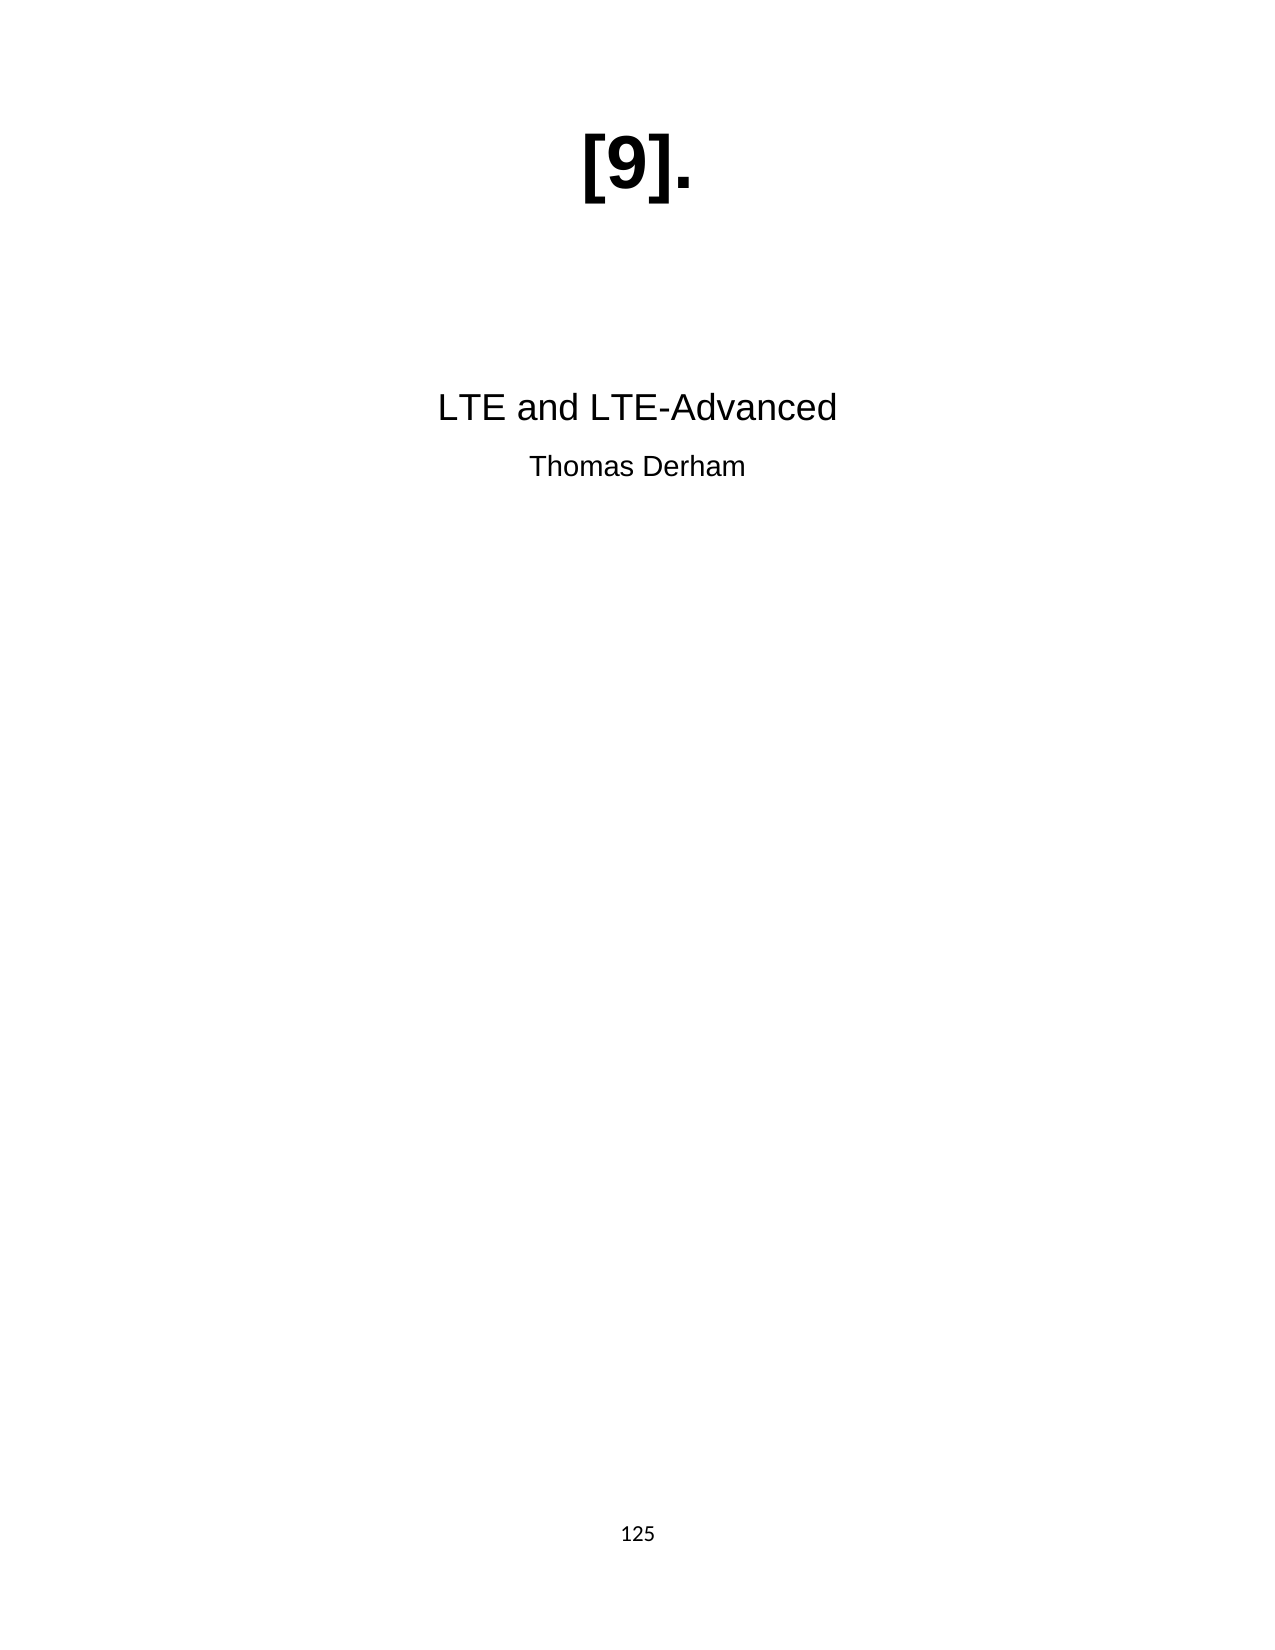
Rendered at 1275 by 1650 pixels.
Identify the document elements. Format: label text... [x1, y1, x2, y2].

text LTE and LTE-Advanced [106, 385, 1169, 428]
text [9]. [106, 118, 1169, 204]
text Thomas Derham [106, 449, 1169, 482]
